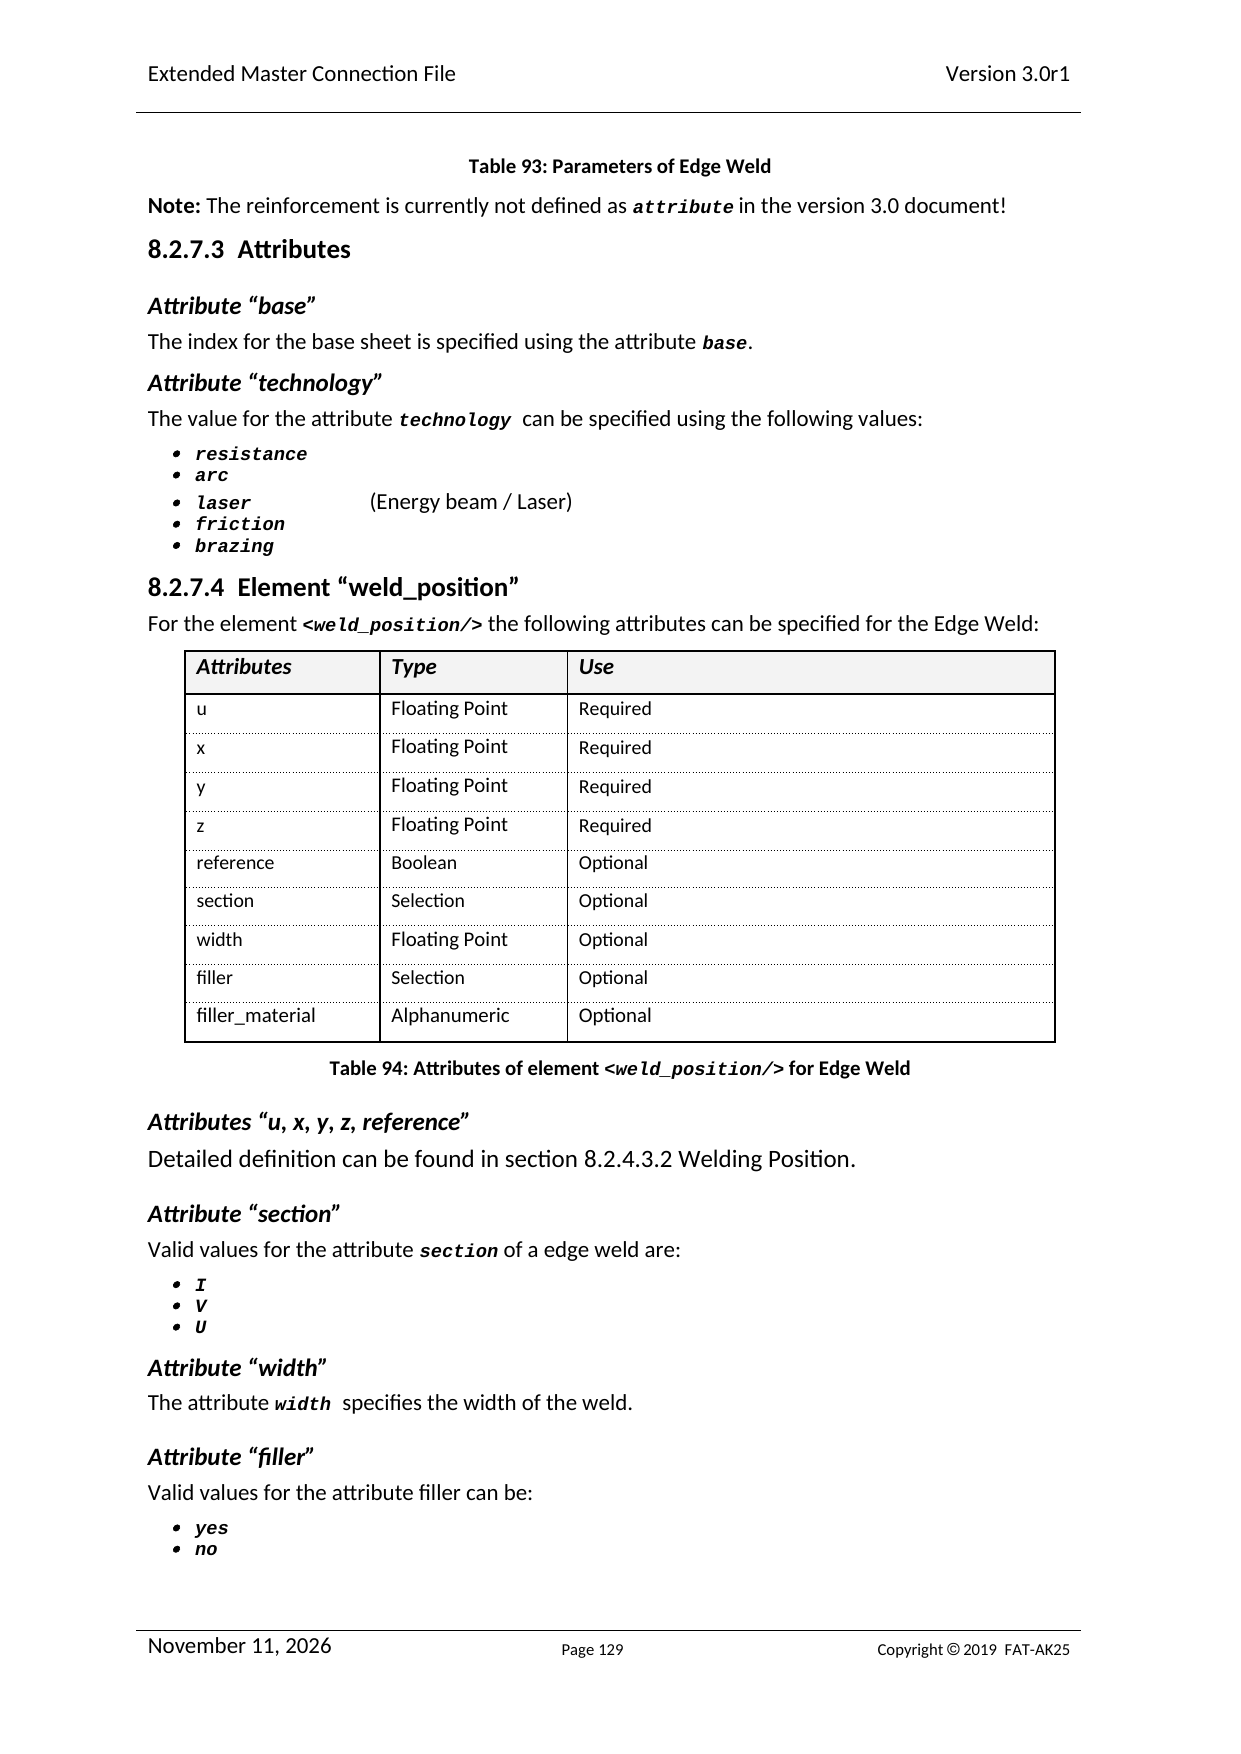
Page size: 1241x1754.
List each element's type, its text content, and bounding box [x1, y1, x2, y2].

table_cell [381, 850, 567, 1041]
text The index for the base sheet is specified using the attribute base. [148, 327, 1092, 355]
list yes [171, 1519, 1092, 1540]
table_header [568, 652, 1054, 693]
text Table 94: Attributes of element <weld_position/> for Edge Weld [148, 1055, 1092, 1081]
list resistance [171, 445, 1092, 466]
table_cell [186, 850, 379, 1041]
list I [171, 1276, 1092, 1297]
subtitle Attributes “u, x, y, z, reference” [148, 1106, 1092, 1136]
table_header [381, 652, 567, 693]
subtitle Attribute “base” [148, 290, 1092, 321]
text Valid values for the attribute section of a edge weld are: [148, 1235, 1092, 1263]
list arc [171, 466, 1092, 487]
text For the element <weld_position/> the following attributes can be specified for the Edge Weld: [148, 609, 1092, 637]
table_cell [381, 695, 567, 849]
list V [171, 1297, 1092, 1318]
text The value for the attribute technology can be specified using the following values: [148, 404, 1092, 432]
subtitle Detailed definition can be found in section 8.2.4.3.2 Welding Position. [148, 1143, 1092, 1173]
subtitle Attribute “width” [148, 1352, 1092, 1382]
subtitle Element “weld_position” [148, 570, 1092, 603]
subtitle Attribute “section” [148, 1198, 1092, 1229]
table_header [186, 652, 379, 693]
subtitle Attribute “technology” [148, 367, 1092, 398]
list no [171, 1540, 1092, 1561]
text Valid values for the attribute filler can be: [148, 1478, 1092, 1506]
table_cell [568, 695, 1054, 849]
text The attribute width specifies the width of the weld. [148, 1388, 1092, 1417]
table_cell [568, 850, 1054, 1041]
list laser (Energy beam / Laser) [171, 487, 1092, 515]
subtitle Attributes [148, 232, 1092, 265]
list brazing [171, 536, 1092, 558]
text Note: The reinforcement is currently not defined as attribute in the version 3.0 document! [148, 192, 1092, 219]
list friction [171, 515, 1092, 536]
list U [171, 1318, 1092, 1339]
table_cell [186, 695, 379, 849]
text Table 93: Parameters of Edge Weld [148, 154, 1092, 179]
subtitle Attribute “filler” [148, 1442, 1092, 1472]
